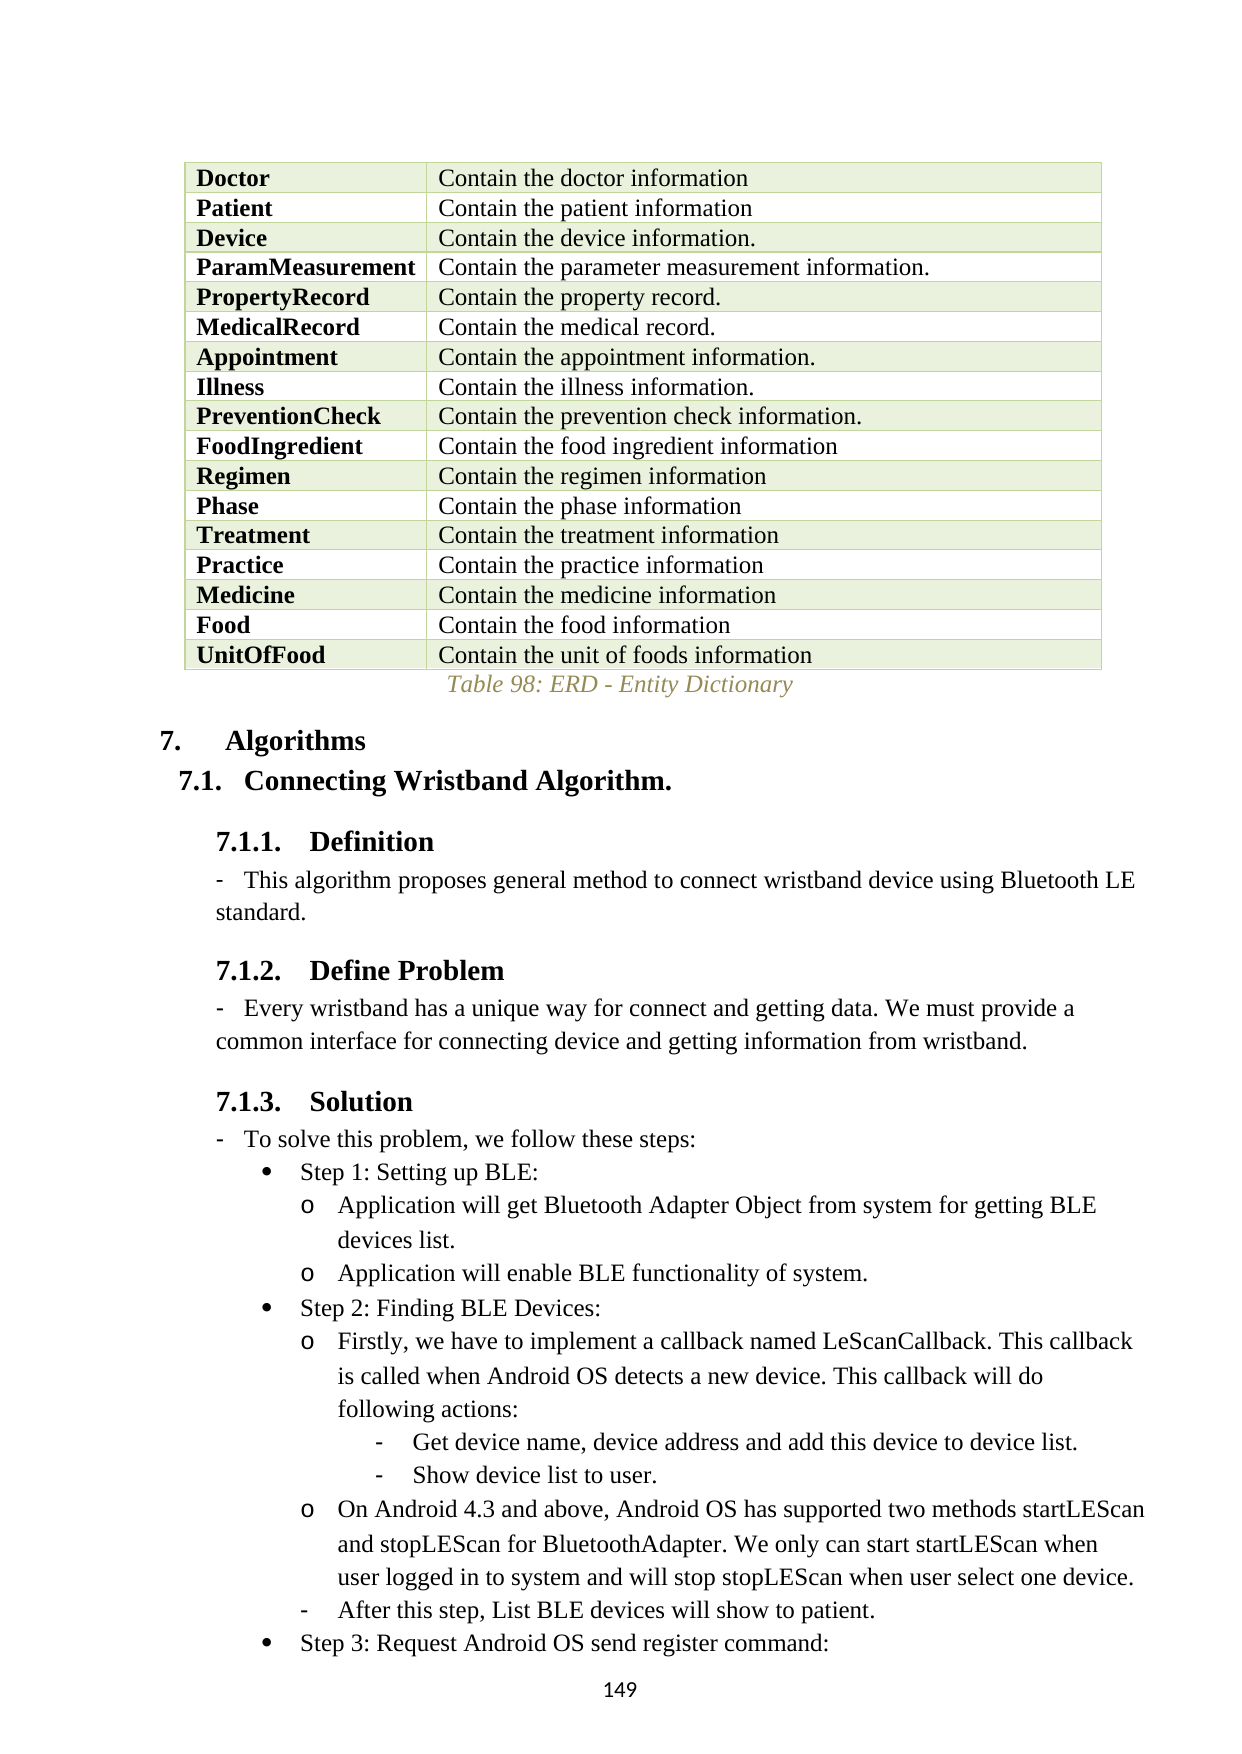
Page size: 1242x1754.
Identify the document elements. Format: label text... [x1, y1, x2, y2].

list Step 2: Finding BLE Devices: [262, 1293, 1146, 1322]
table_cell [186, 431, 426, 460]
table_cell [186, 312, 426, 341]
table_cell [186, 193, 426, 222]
subtitle Solution [216, 1084, 1146, 1117]
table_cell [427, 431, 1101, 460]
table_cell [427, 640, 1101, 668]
subtitle Definition [216, 824, 1146, 858]
list Step 1: Setting up BLE: [262, 1157, 1146, 1185]
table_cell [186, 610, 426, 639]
list Application will enable BLE functionality of system. [300, 1258, 1146, 1289]
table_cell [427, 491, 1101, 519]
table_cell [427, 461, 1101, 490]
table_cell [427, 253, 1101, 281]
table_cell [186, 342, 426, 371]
list This algorithm proposes general method to connect wristband device using Bluetooth LE standard. [216, 864, 1146, 926]
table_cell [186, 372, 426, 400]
list Show device list to user. [375, 1461, 1146, 1489]
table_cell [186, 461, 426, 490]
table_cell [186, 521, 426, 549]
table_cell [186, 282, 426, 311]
subtitle Define Problem [216, 953, 1146, 986]
subtitle Connecting Wristband Algorithm. [169, 763, 1146, 797]
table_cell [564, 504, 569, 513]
text Table 98: ERD - Entity Dictionary [94, 669, 1146, 698]
list Firstly, we have to implement a callback named LeScanCallback. This callback is called when Android OS detects a new device. This callback will do following actions: [300, 1326, 1146, 1423]
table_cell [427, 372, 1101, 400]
list On Android 4.3 and above, Android OS has supported two methods startLEScan and stopLEScan for BluetoothAdapter. We only can start startLEScan when user logged in to system and will stop stopLEScan when user select one device. [300, 1494, 1146, 1591]
list After this step, List BLE devices will show to patient. [300, 1595, 1146, 1624]
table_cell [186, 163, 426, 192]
subtitle Algorithms [159, 723, 1146, 757]
list Step 3: Request Android OS send register command: [262, 1628, 1146, 1657]
list Application will get Bluetooth Adapter Object from system for getting BLE devices list. [300, 1190, 1146, 1253]
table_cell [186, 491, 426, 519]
list Get device name, device address and add this device to device list. [375, 1427, 1146, 1456]
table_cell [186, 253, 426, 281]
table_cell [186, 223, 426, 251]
list To solve this problem, we follow these steps: [216, 1123, 1146, 1152]
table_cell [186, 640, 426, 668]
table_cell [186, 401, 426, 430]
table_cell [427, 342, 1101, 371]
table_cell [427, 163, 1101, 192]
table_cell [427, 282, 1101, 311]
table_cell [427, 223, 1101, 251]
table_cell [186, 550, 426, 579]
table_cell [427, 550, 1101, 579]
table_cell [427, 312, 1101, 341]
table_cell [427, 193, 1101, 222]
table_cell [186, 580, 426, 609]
list Every wristband has a unique way for connect and getting data. We must provide a common interface for connecting device and getting information from wristband. [216, 993, 1146, 1054]
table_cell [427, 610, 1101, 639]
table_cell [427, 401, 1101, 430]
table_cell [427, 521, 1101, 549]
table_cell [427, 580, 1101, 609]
